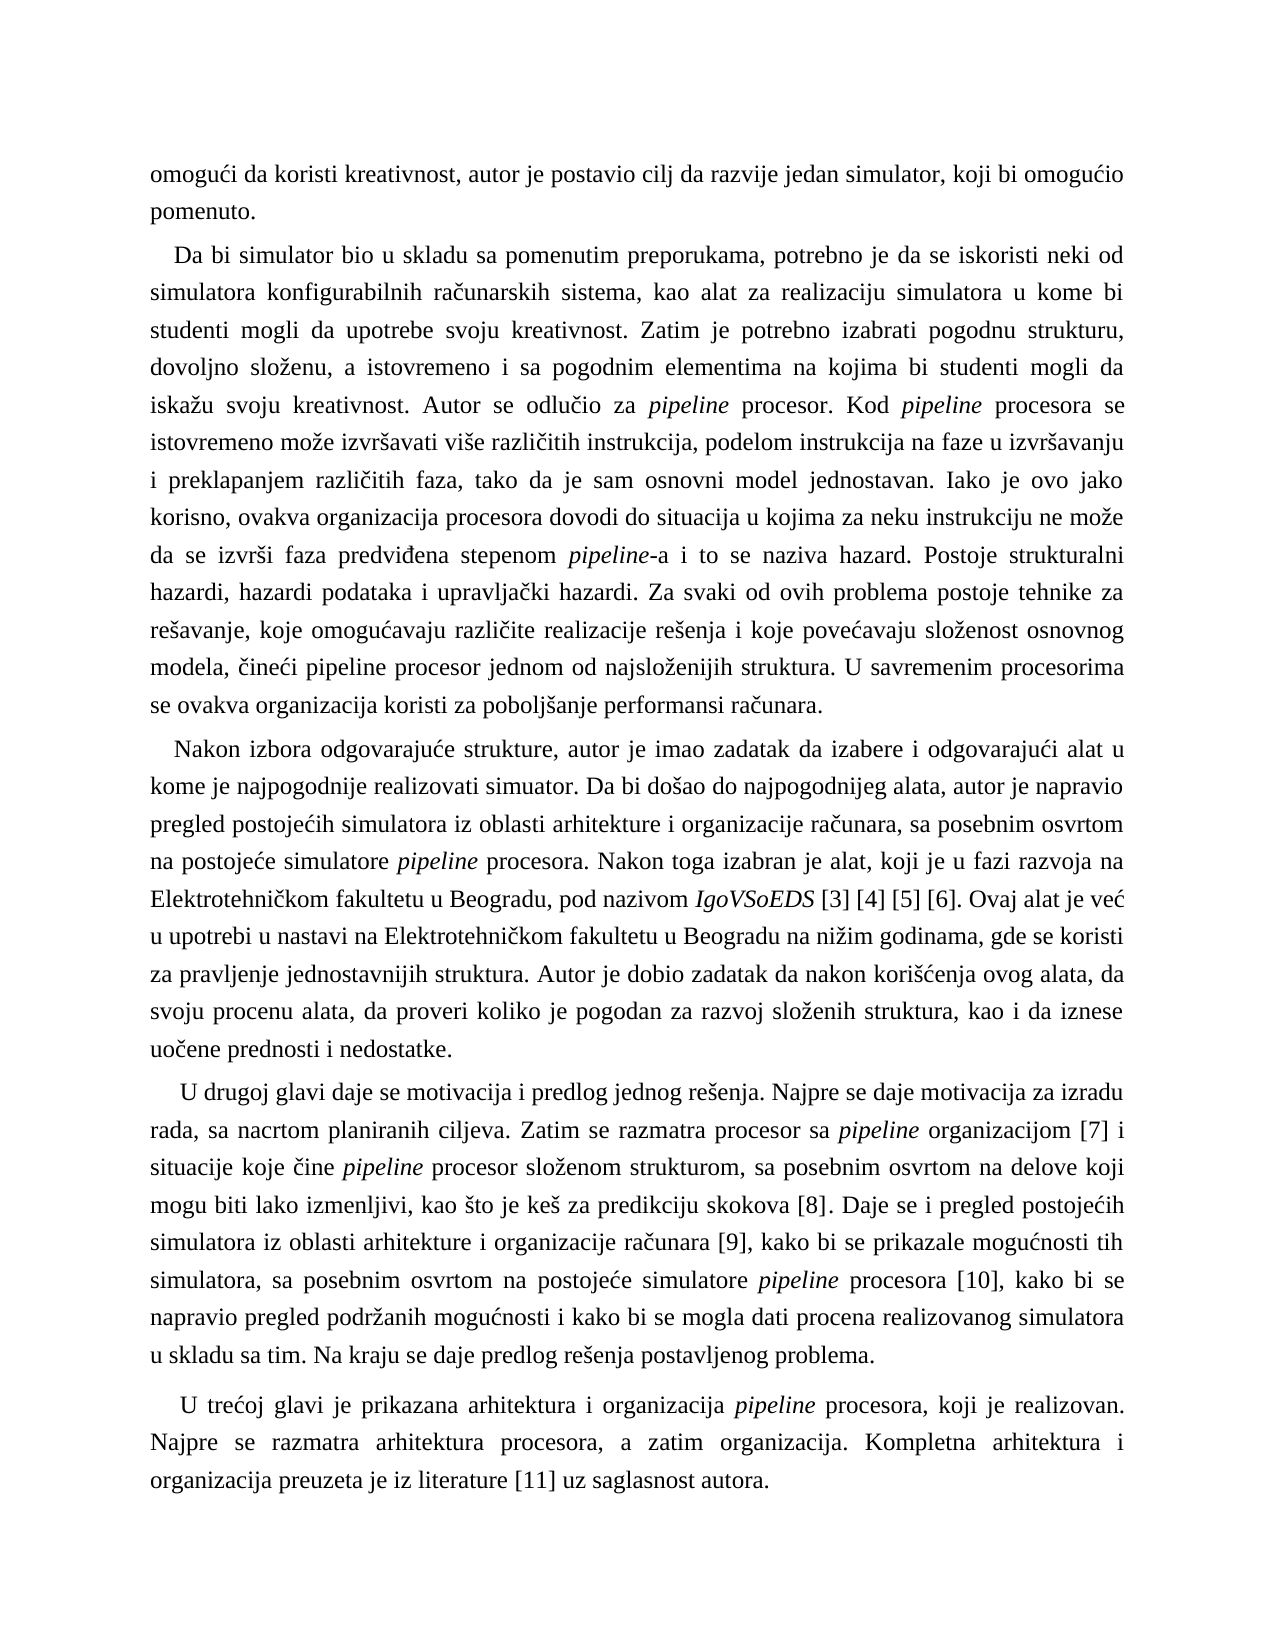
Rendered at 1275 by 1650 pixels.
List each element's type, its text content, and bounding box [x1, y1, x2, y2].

text Da bi simulator bio u skladu sa pomenutim preporukama, potrebno je da se iskoristi neki od simulatora konfigurabilnih računarskih sistema, kao alat za realizaciju simulatora u kome bi studenti mogli da upotrebe svoju kreativnost. Zatim je potrebno izabrati pogodnu strukturu, dovoljno složenu, a istovremeno i sa pogodnim elementima na kojima bi studenti mogli da iskažu svoju kreativnost. Autor se odlučio za pipeline procesor. Kod pipeline procesora se istovremeno može izvršavati više različitih instrukcija, podelom instrukcija na faze u izvršavanju i preklapanjem različitih faza, tako da je sam osnovni model jednostavan. Iako je ovo jako korisno, ovakva organizacija procesora dovodi do situacija u kojima za neku instrukciju ne može da se izvrši faza predviđena stepenom pipeline-a i to se naziva hazard. Postoje strukturalni hazardi, hazardi podataka i upravljački hazardi. Za svaki od ovih problema postoje tehnike za rešavanje, koje omogućavaju različite realizacije rešenja i koje povećavaju složenost osnovnog modela, čineći pipeline procesor jednom od najsloženijih struktura. U savremenim procesorima se ovakva organizacija koristi za poboljšanje performansi računara. [150, 231, 1125, 719]
text Nakon izbora odgovarajuće strukture, autor je imao zadatak da izabere i odgovarajući alat u kome je najpogodnije realizovati simuator. Da bi došao do najpogodnijeg alata, autor je napravio pregled postojećih simulatora iz oblasti arhitekture i organizacije računara, sa posebnim osvrtom na postojeće simulatore pipeline procesora. Nakon toga izabran je alat, koji je u fazi razvoja na Elektrotehničkom fakultetu u Beogradu, pod nazivom IgoVSoEDS [3] [4] [5] [6]. Ovaj alat je već u upotrebi u nastavi na Elektrotehničkom fakultetu u Beogradu na nižim godinama, gde se koristi za pravljenje jednostavnijih struktura. Autor je dobio zadatak da nakon korišćenja ovog alata, da svoju procenu alata, da proveri koliko je pogodan za razvoj složenih struktura, kao i da iznese uočene prednosti i nedostatke. [150, 725, 1125, 1062]
text U drugoj glavi daje se motivacija i predlog jednog rešenja. Najpre se daje motivacija za izradu rada, sa nacrtom planiranih ciljeva. Zatim se razmatra procesor sa pipeline organizacijom [7] i situacije koje čine pipeline procesor složenom strukturom, sa posebnim osvrtom na delove koji mogu biti lako izmenljivi, kao što je keš za predikciju skokova [8]. Daje se i pregled postojećih simulatora iz oblasti arhitekture i organizacije računara [9], kako bi se prikazale mogućnosti tih simulatora, sa posebnim osvrtom na postojeće simulatore pipeline procesora [10], kako bi se napravio pregled podržanih mogućnosti i kako bi se mogla dati procena realizovanog simulatora u skladu sa tim. Na kraju se daje predlog rešenja postavljenog problema. [150, 1069, 1125, 1369]
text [150, 150, 1125, 225]
text U trećoj glavi je prikazana arhitektura i organizacija pipeline procesora, koji je realizovan. Najpre se razmatra arhitektura procesora, a zatim organizacija. Kompletna arhitektura i organizacija preuzeta je iz literature [11] uz saglasnost autora. [150, 1381, 1125, 1494]
